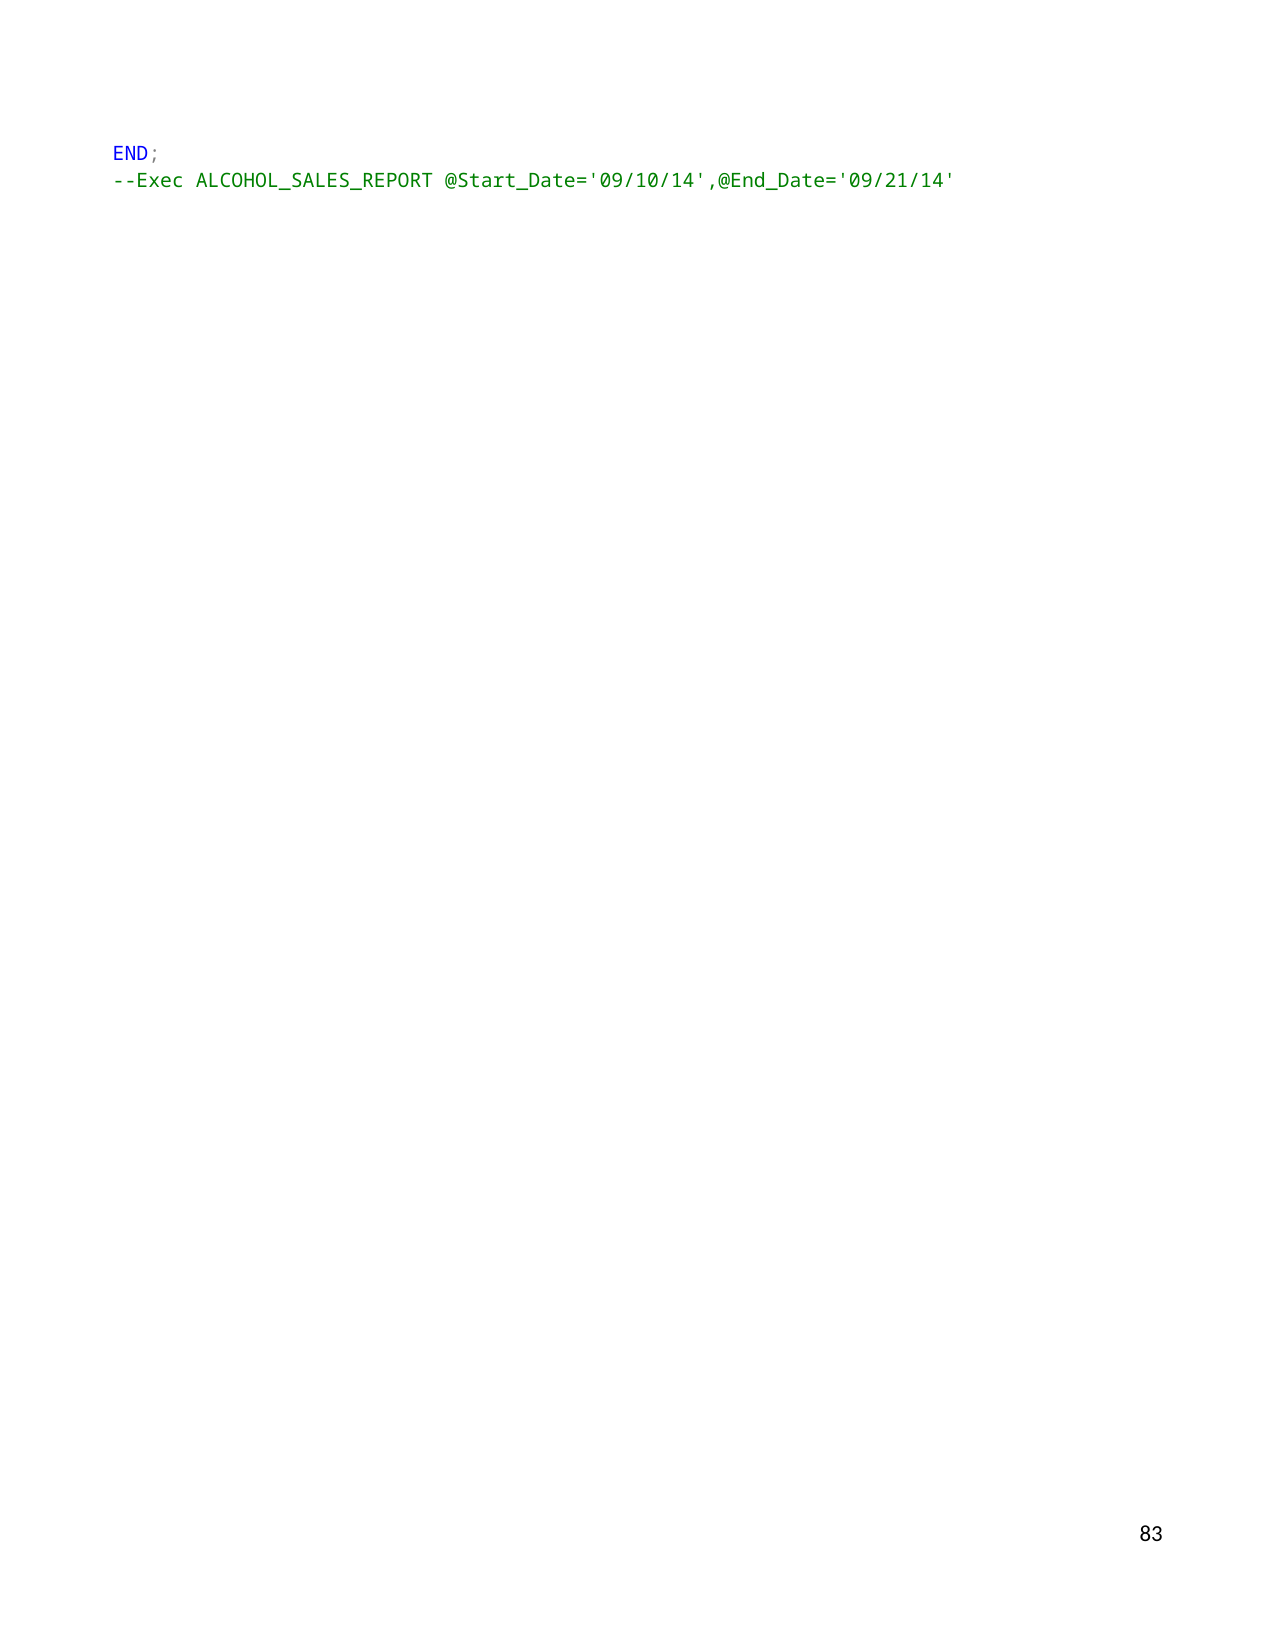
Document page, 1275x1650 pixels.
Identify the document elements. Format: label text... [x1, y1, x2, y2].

text --Exec ALCOHOL_SALES_REPORT @Start_Date='09/10/14',@End_Date='09/21/14' [112, 166, 1162, 193]
text END; [112, 139, 1162, 166]
